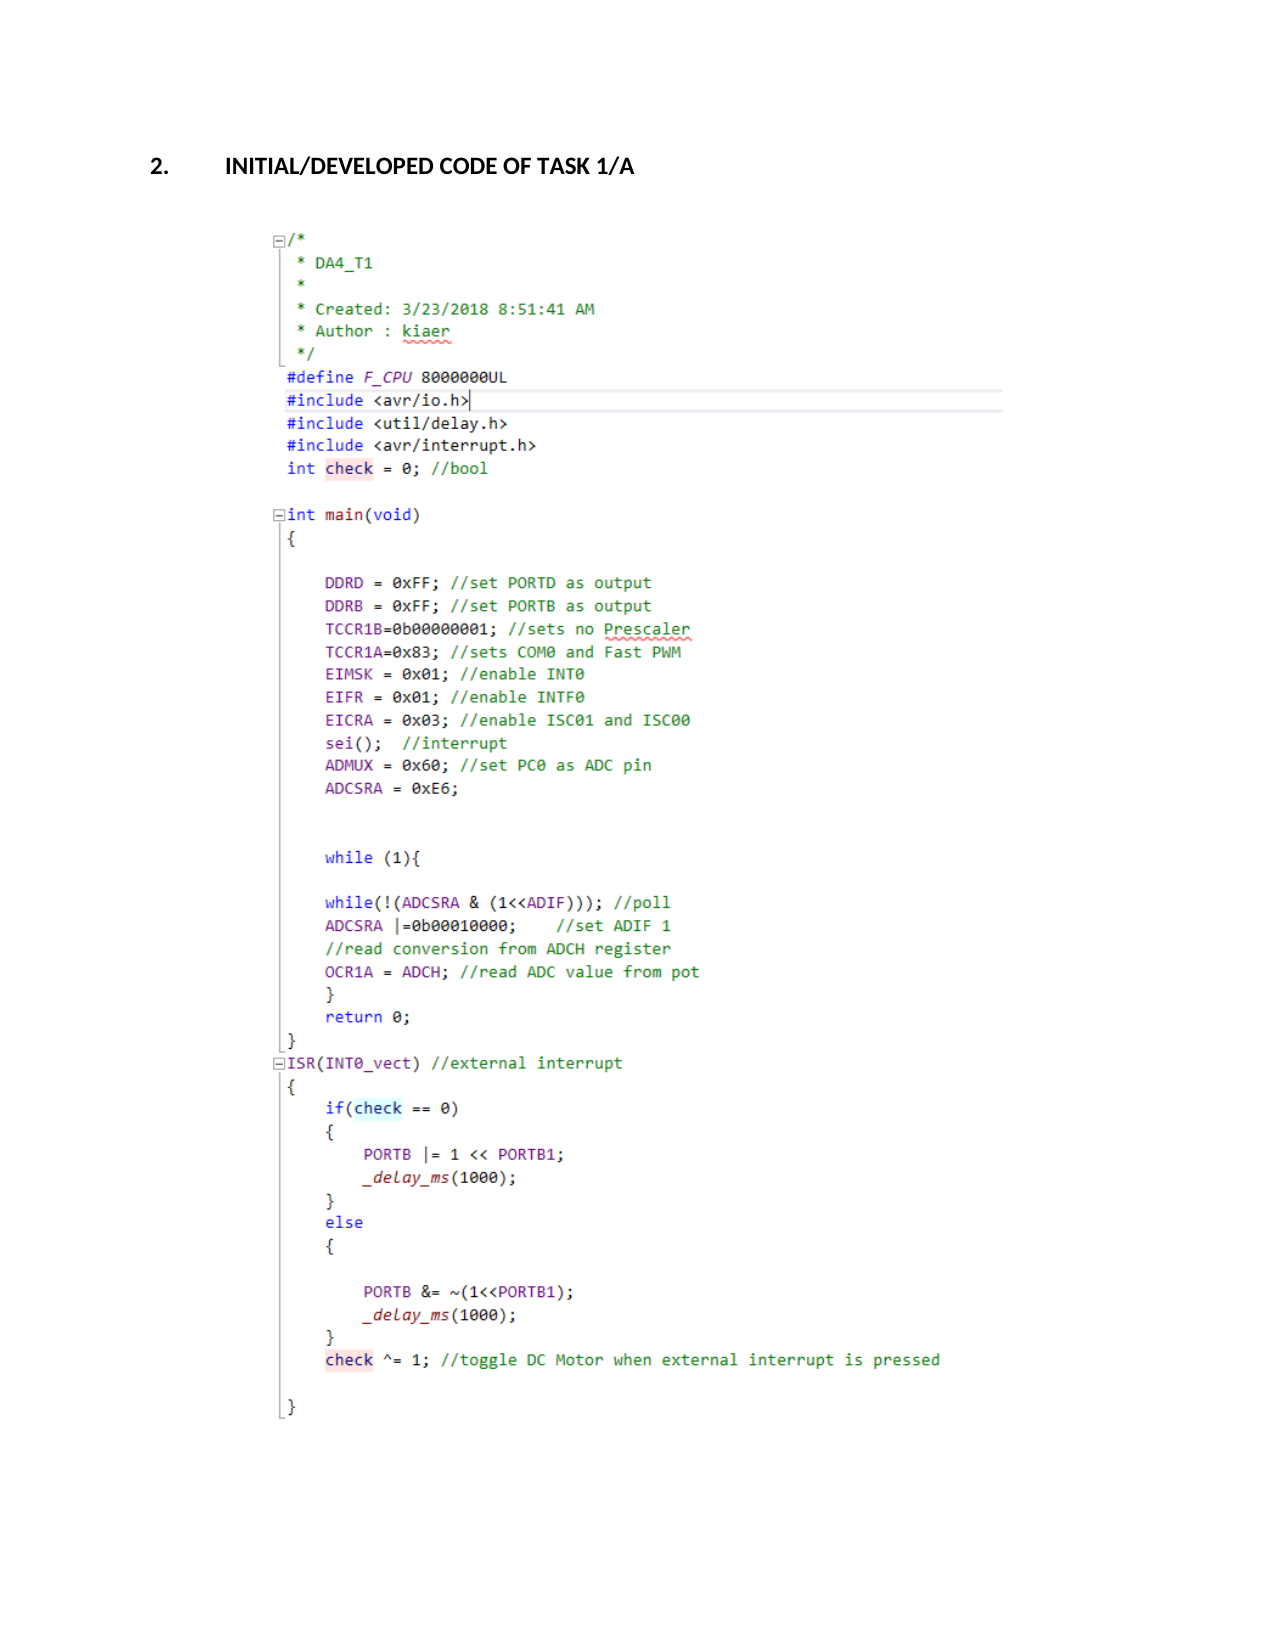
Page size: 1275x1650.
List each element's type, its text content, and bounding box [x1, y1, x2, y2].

picture [272, 232, 1003, 1425]
list INITIAL/DEVELOPED CODE OF TASK 1/A [150, 150, 1125, 181]
